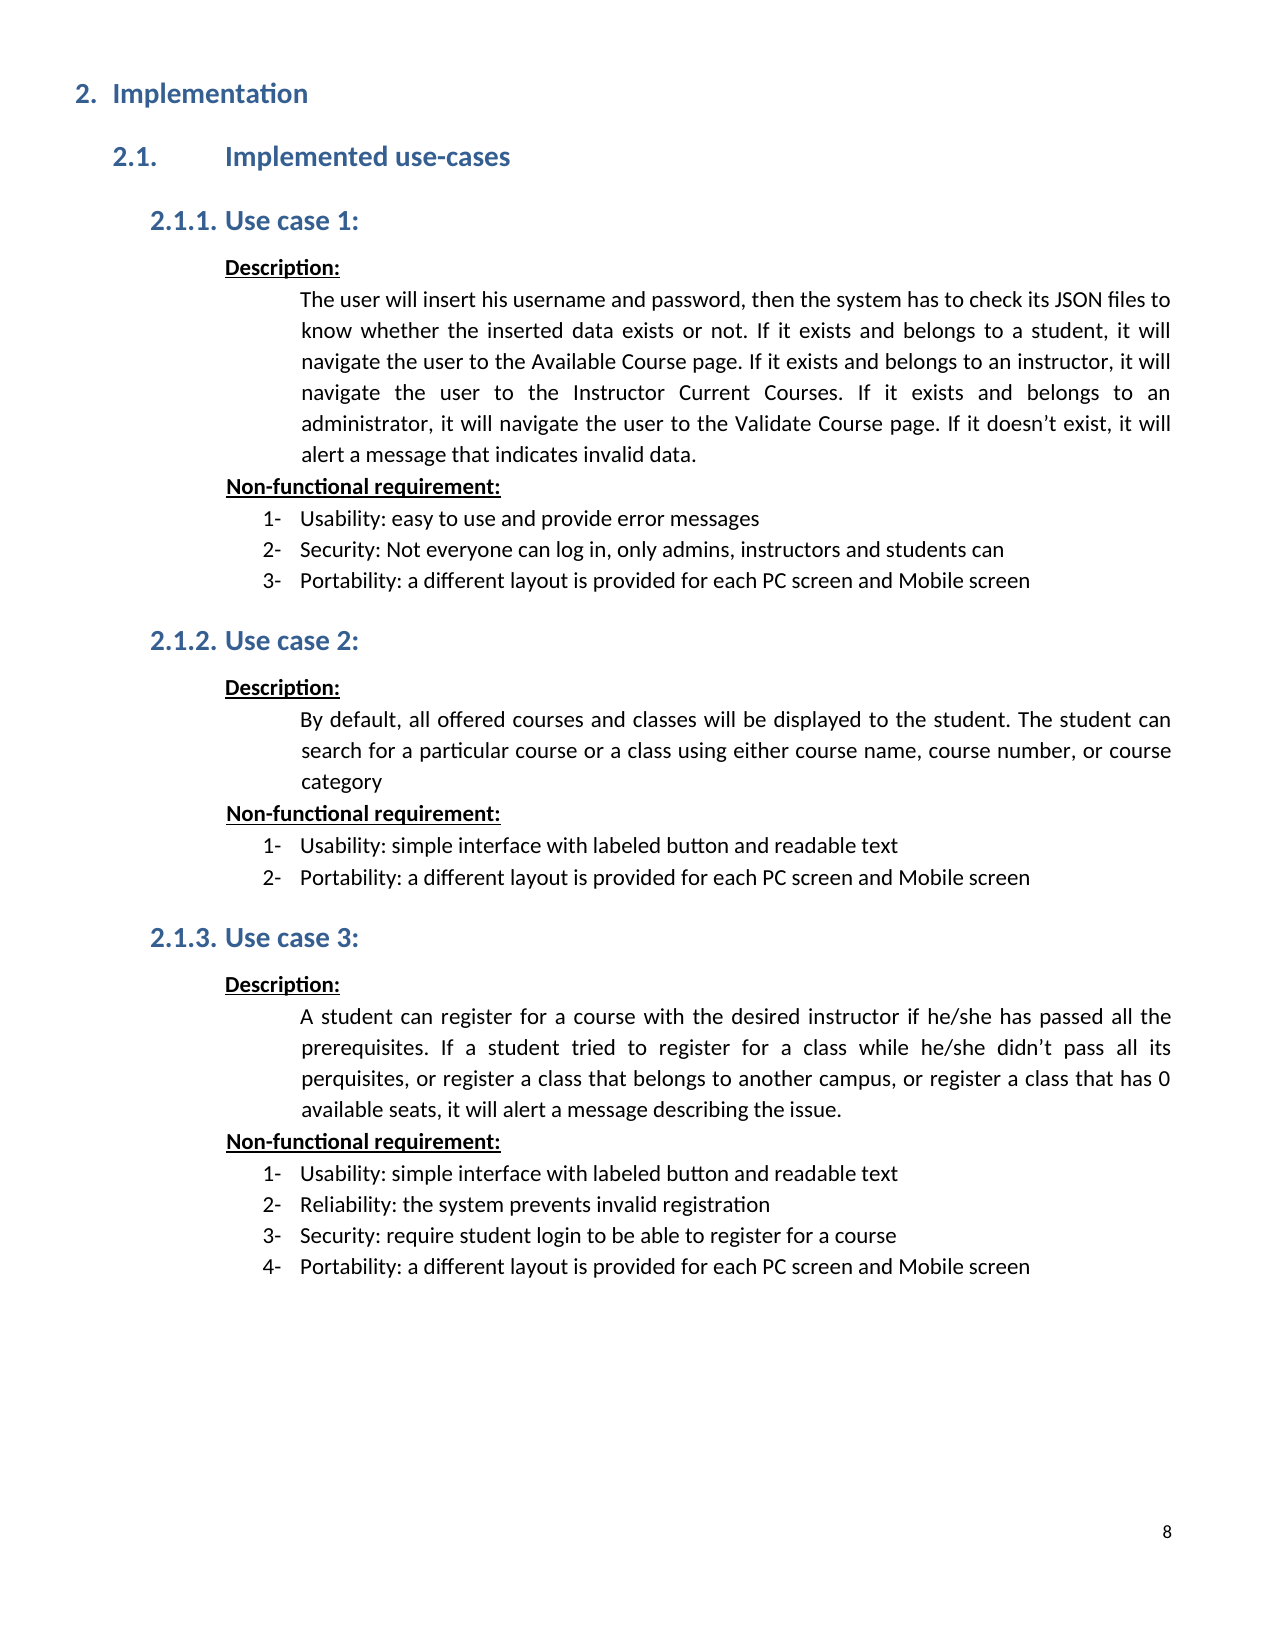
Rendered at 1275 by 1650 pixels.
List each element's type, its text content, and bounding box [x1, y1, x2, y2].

text Non-functional requirement: [225, 472, 1173, 500]
list Portability: a different layout is provided for each PC screen and Mobile screen [262, 863, 1173, 891]
subtitle Implemented use-cases [112, 138, 1200, 174]
text Non-functional requirement: [225, 799, 1173, 828]
subtitle Use case 1: [150, 202, 1200, 237]
subtitle Use case 3: [150, 919, 1200, 954]
list Security: Not everyone can log in, only admins, instructors and students can [262, 535, 1173, 563]
text Description: [225, 253, 1173, 281]
list Usability: simple interface with labeled button and readable text [262, 1159, 1173, 1187]
text Description: [225, 970, 1173, 998]
list Security: require student login to be able to register for a course [262, 1221, 1173, 1249]
subtitle Use case 2: [150, 622, 1200, 658]
text A student can register for a course with the desired instructor if he/she has passed all the prerequisites. If a student tried to register for a class while he/she didn’t pass all its perquisites, or register a class that belongs to another campus, or register a class that has 0 available seats, it will alert a message describing the issue. [300, 1002, 1173, 1123]
text Non-functional requirement: [225, 1127, 1173, 1155]
list Usability: easy to use and provide error messages [262, 504, 1173, 532]
text The user will insert his username and password, then the system has to check its JSON files to know whether the inserted data exists or not. If it exists and belongs to a student, it will navigate the user to the Available Course page. If it exists and belongs to an instructor, it will navigate the user to the Instructor Current Courses. If it exists and belongs to an administrator, it will navigate the user to the Validate Course page. If it doesn’t exist, it will alert a message that indicates invalid data. [300, 285, 1173, 468]
text Description: [225, 673, 1173, 701]
list Portability: a different layout is provided for each PC screen and Mobile screen [262, 566, 1173, 594]
text By default, all offered courses and classes will be displayed to the student. The student can search for a particular course or a class using either course name, course number, or course category [300, 705, 1173, 796]
list Reliability: the system prevents invalid registration [262, 1190, 1173, 1218]
list Usability: simple interface with labeled button and readable text [262, 832, 1173, 860]
list Portability: a different layout is provided for each PC screen and Mobile screen [262, 1252, 1173, 1280]
subtitle Implementation [75, 75, 1173, 111]
